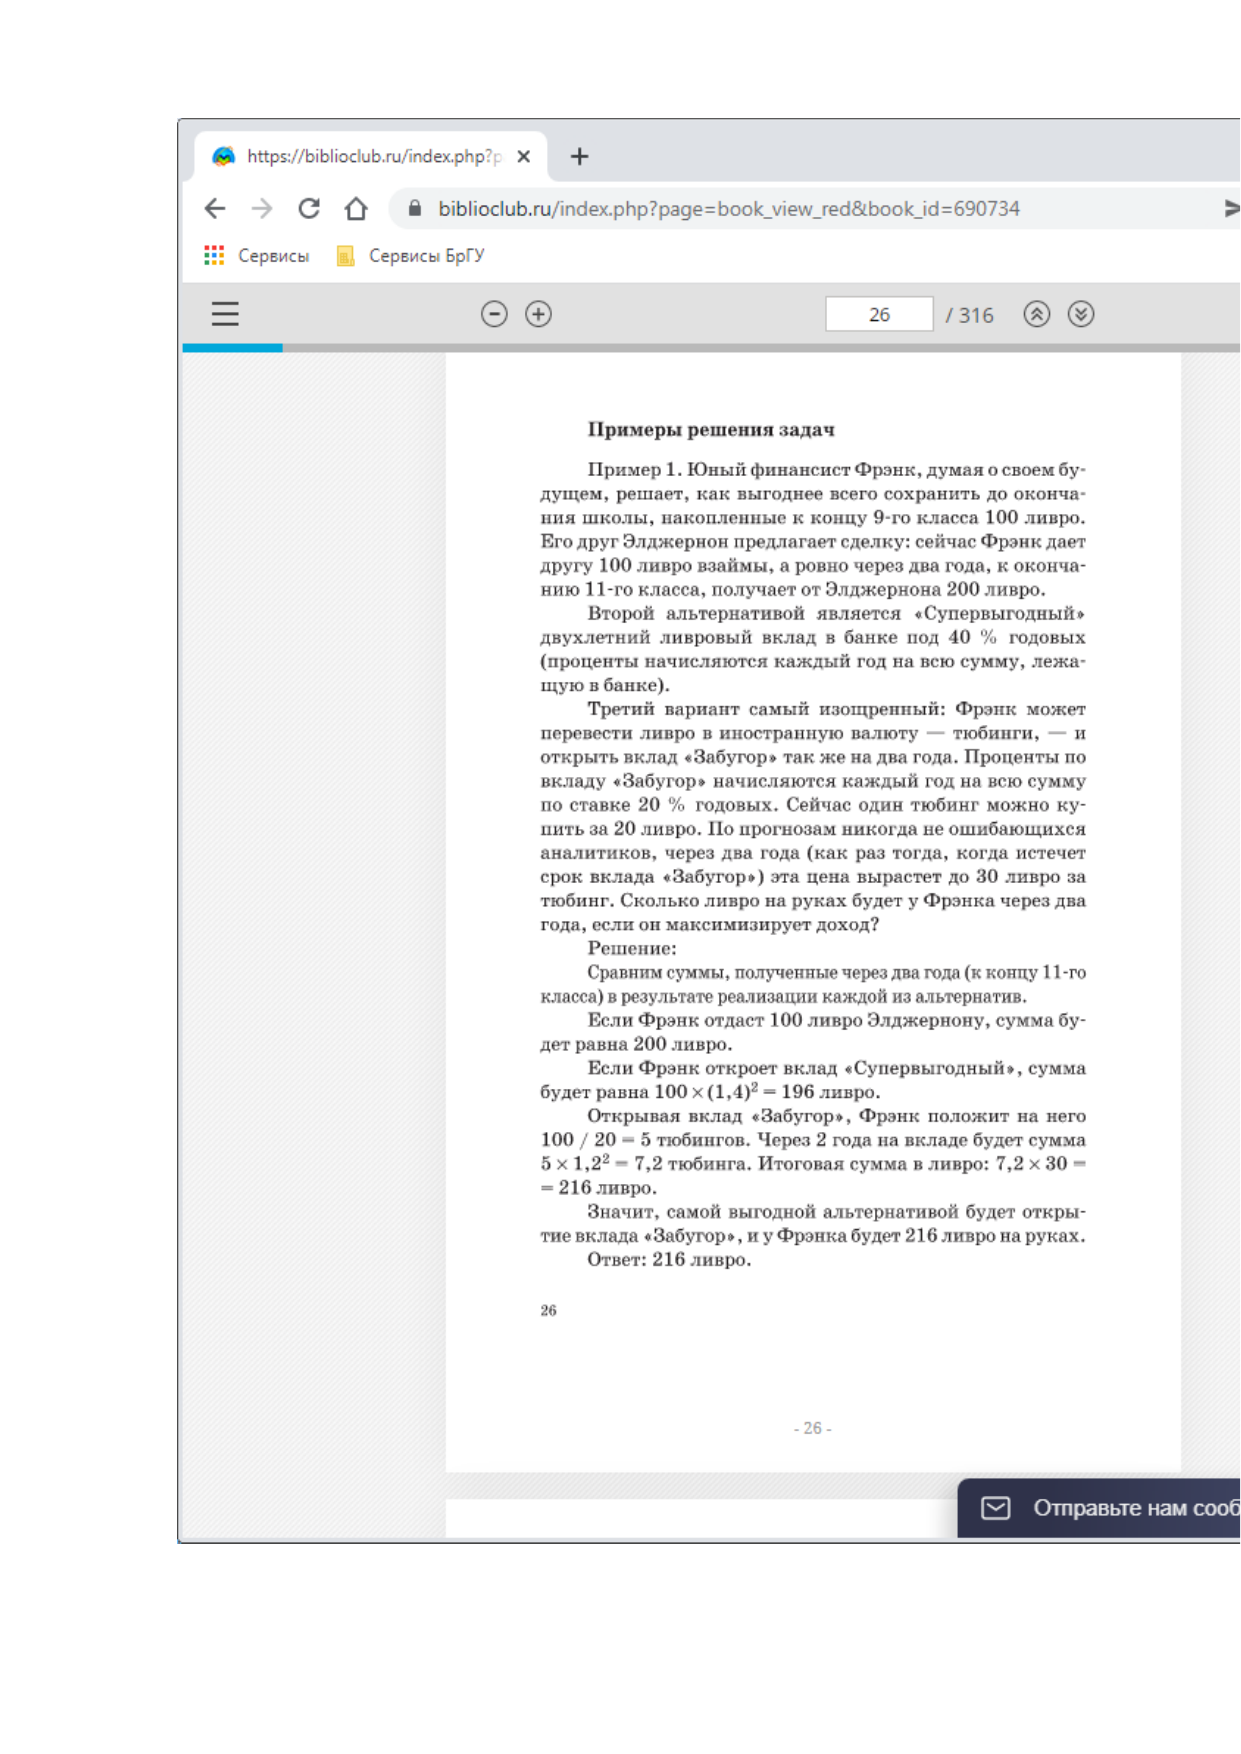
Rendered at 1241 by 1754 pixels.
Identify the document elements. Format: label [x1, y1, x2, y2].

picture [177, 118, 1241, 1544]
